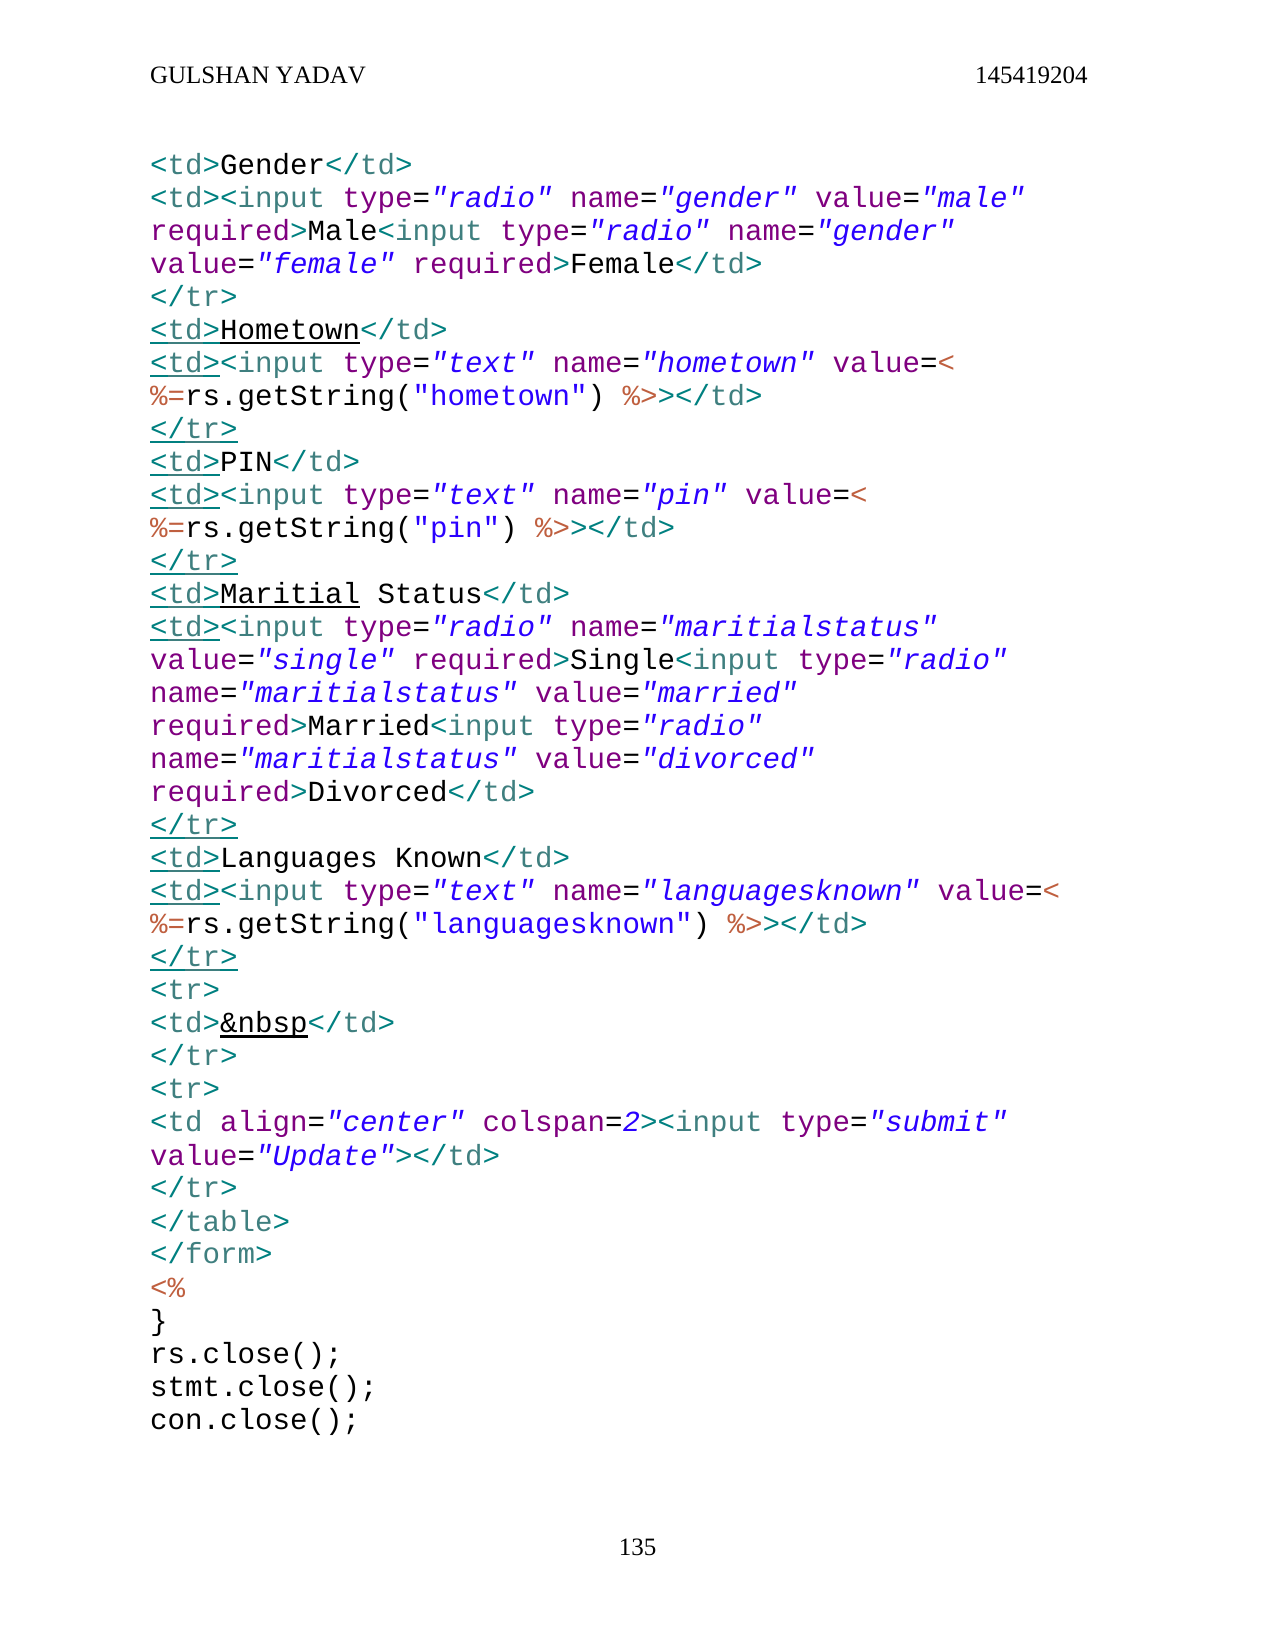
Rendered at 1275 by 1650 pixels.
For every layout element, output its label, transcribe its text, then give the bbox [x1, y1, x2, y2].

text </tr> [150, 1174, 1125, 1207]
text <td><input type="text" name="languagesknown" value=<%=rs.getString("languagesknown") %>></td> [150, 876, 1125, 942]
text </tr> [150, 546, 1125, 579]
text <td align="center" colspan=2><input type="submit" value="Update"></td> [150, 1108, 1125, 1174]
text con.close(); [150, 1405, 1125, 1438]
text <td><input type="text" name="hometown" value=<%=rs.getString("hometown") %>></td> [150, 348, 1125, 414]
text </tr> [150, 1042, 1125, 1074]
text <td><input type="radio" name="gender" value="male" required>Male<input type="radio" name="gender" value="female" required>Female</td> [150, 183, 1125, 282]
text <td>Hometown</td> [150, 315, 1125, 348]
text </table> [150, 1207, 1125, 1240]
text </tr> [150, 942, 1125, 976]
text <td><input type="radio" name="maritialstatus" value="single" required>Single<input type="radio" name="maritialstatus" value="married" required>Married<input type="radio" name="maritialstatus" value="divorced" required>Divorced</td> [150, 612, 1125, 810]
text <td>&nbsp</td> [150, 1008, 1125, 1042]
text } [150, 1306, 1125, 1339]
text <td>PIN</td> [150, 447, 1125, 480]
text </tr> [150, 414, 1125, 447]
text </tr> [150, 282, 1125, 315]
text rs.close(); [150, 1339, 1125, 1372]
text </tr> [150, 810, 1125, 843]
text stmt.close(); [150, 1372, 1125, 1405]
text <% [150, 1273, 1125, 1306]
text <td><input type="text" name="pin" value=<%=rs.getString("pin") %>></td> [150, 480, 1125, 546]
text <tr> [150, 1074, 1125, 1108]
text <tr> [150, 976, 1125, 1008]
text <td>Languages Known</td> [150, 843, 1125, 876]
text </form> [150, 1240, 1125, 1273]
text <td>Maritial Status</td> [150, 579, 1125, 612]
text <td>Gender</td> [150, 150, 1125, 183]
